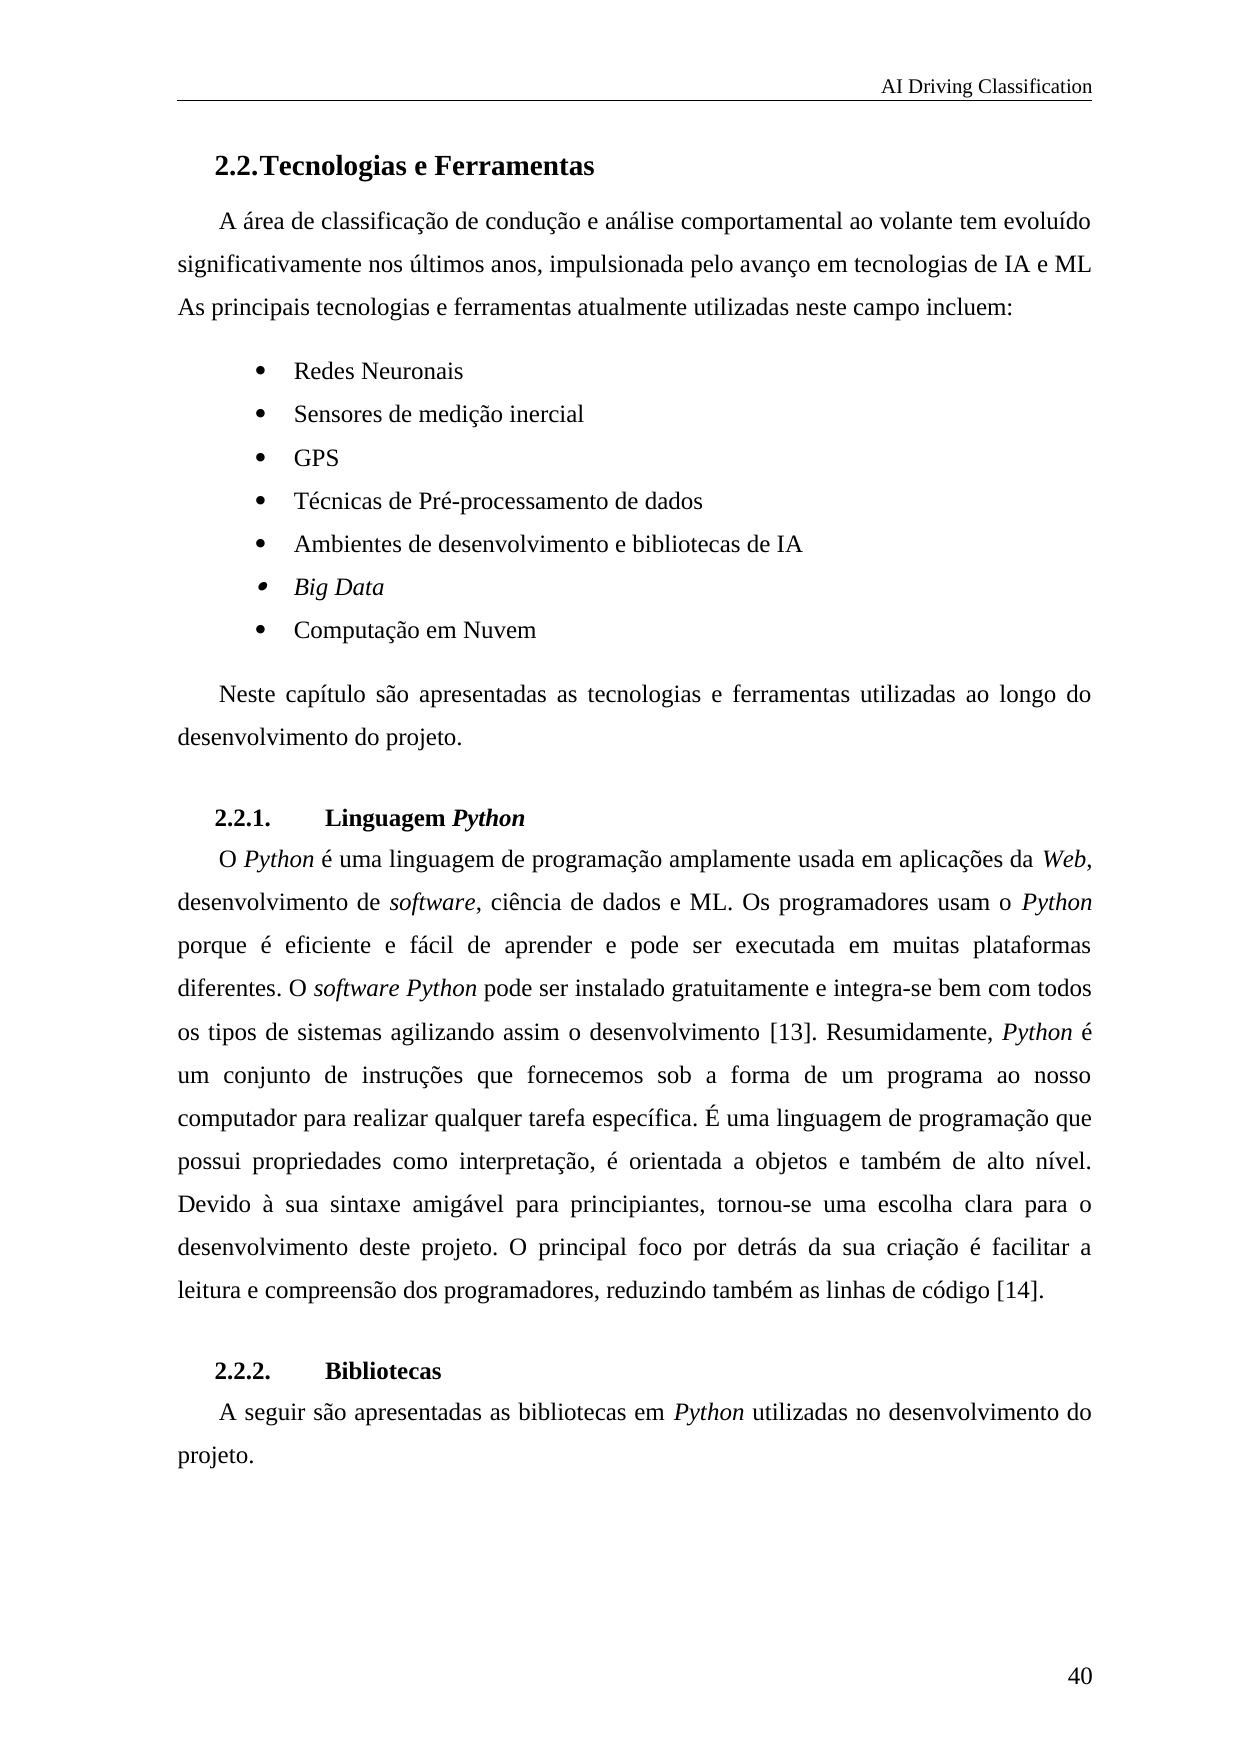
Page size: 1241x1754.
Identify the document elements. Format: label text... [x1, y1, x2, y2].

list Big Data [256, 572, 1092, 601]
subtitle Tecnologias e Ferramentas [214, 148, 1092, 181]
list Ambientes de desenvolvimento e bibliotecas de IA [256, 529, 1092, 558]
text Neste capítulo são apresentadas as tecnologias e ferramentas utilizadas ao longo do desenvolvimento do projeto. [177, 679, 1092, 751]
text A seguir são apresentadas as bibliotecas em Python utilizadas no desenvolvimento do projeto. [177, 1397, 1092, 1469]
text A área de classificação de condução e análise comportamental ao volante tem evoluído significativamente nos últimos anos, impulsionada pelo avanço em tecnologias de IA e ML As principais tecnologias e ferramentas atualmente utilizadas neste campo incluem: [177, 206, 1092, 321]
list GPS [256, 443, 1092, 471]
text O Python é uma linguagem de programação amplamente usada em aplicações da Web, desenvolvimento de software, ciência de dados e ML. Os programadores usam o Python porque é eficiente e fácil de aprender e pode ser executada em muitas plataformas diferentes. O software Python pode ser instalado gratuitamente e integra-se bem com todos os tipos de sistemas agilizando assim o desenvolvimento . Resumidamente, Python é um conjunto de instruções que fornecemos sob a forma de um programa ao nosso computador para realizar qualquer tarefa específica. É uma linguagem de programação que possui propriedades como interpretação, é orientada a objetos e também de alto nível. Devido à sua sintaxe amigável para principiantes, tornou-se uma escolha clara para o desenvolvimento deste projeto. O principal foco por detrás da sua criação é facilitar a leitura e compreensão dos programadores, reduzindo também as linhas de código . [177, 844, 1092, 1304]
subtitle Bibliotecas [214, 1356, 1092, 1385]
list Sensores de medição inercial [256, 399, 1092, 428]
list Técnicas de Pré-processamento de dados [256, 486, 1092, 514]
subtitle Linguagem Python [214, 803, 1092, 832]
list Redes Neuronais [256, 356, 1092, 385]
list Computação em Nuvem [256, 615, 1092, 644]
